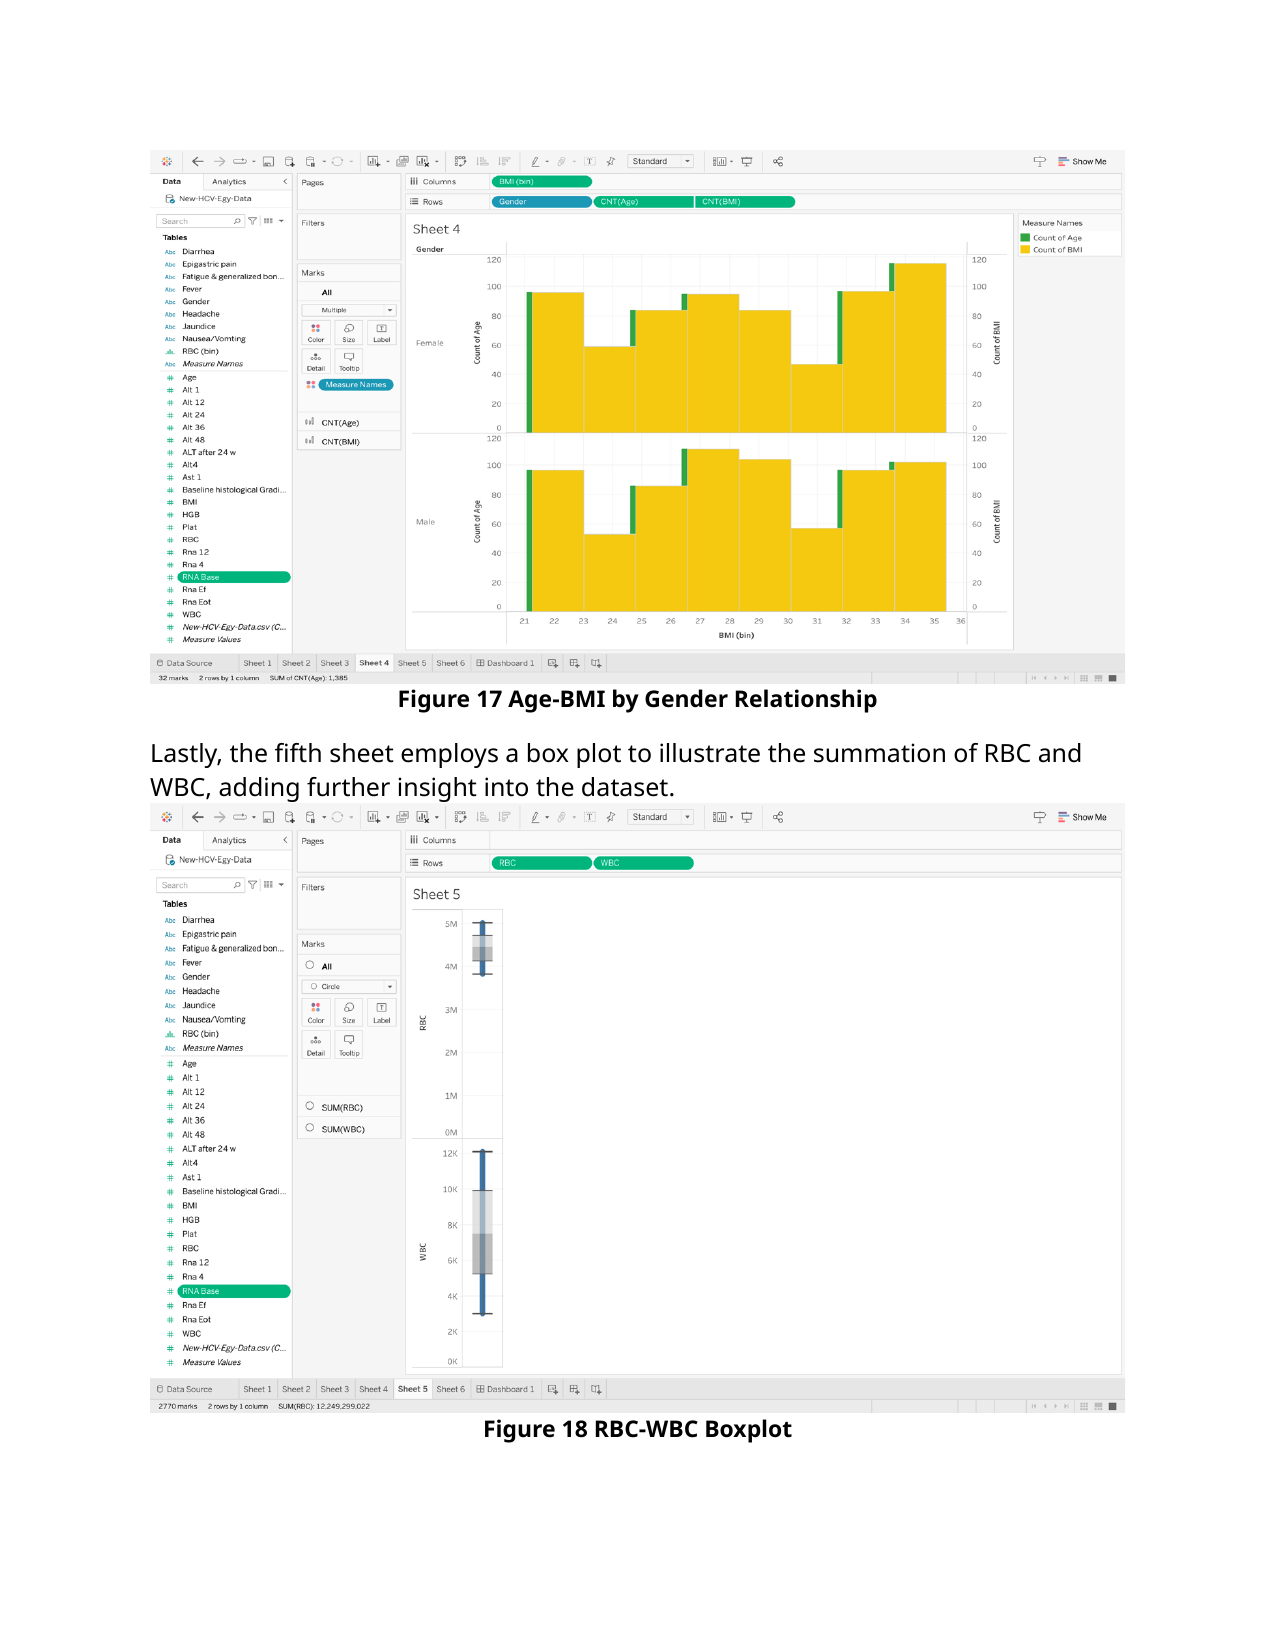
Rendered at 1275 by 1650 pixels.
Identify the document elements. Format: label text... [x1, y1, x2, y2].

text Figure 17 Age-BMI by Gender Relationship [150, 684, 1125, 714]
text Lastly, the fifth sheet employs a box plot to illustrate the summation of RBC and WBC, adding further insight into the dataset. [150, 735, 1125, 803]
picture [150, 803, 1125, 1413]
picture [150, 150, 1125, 684]
text Figure 18 RBC-WBC Boxplot [150, 1413, 1125, 1444]
